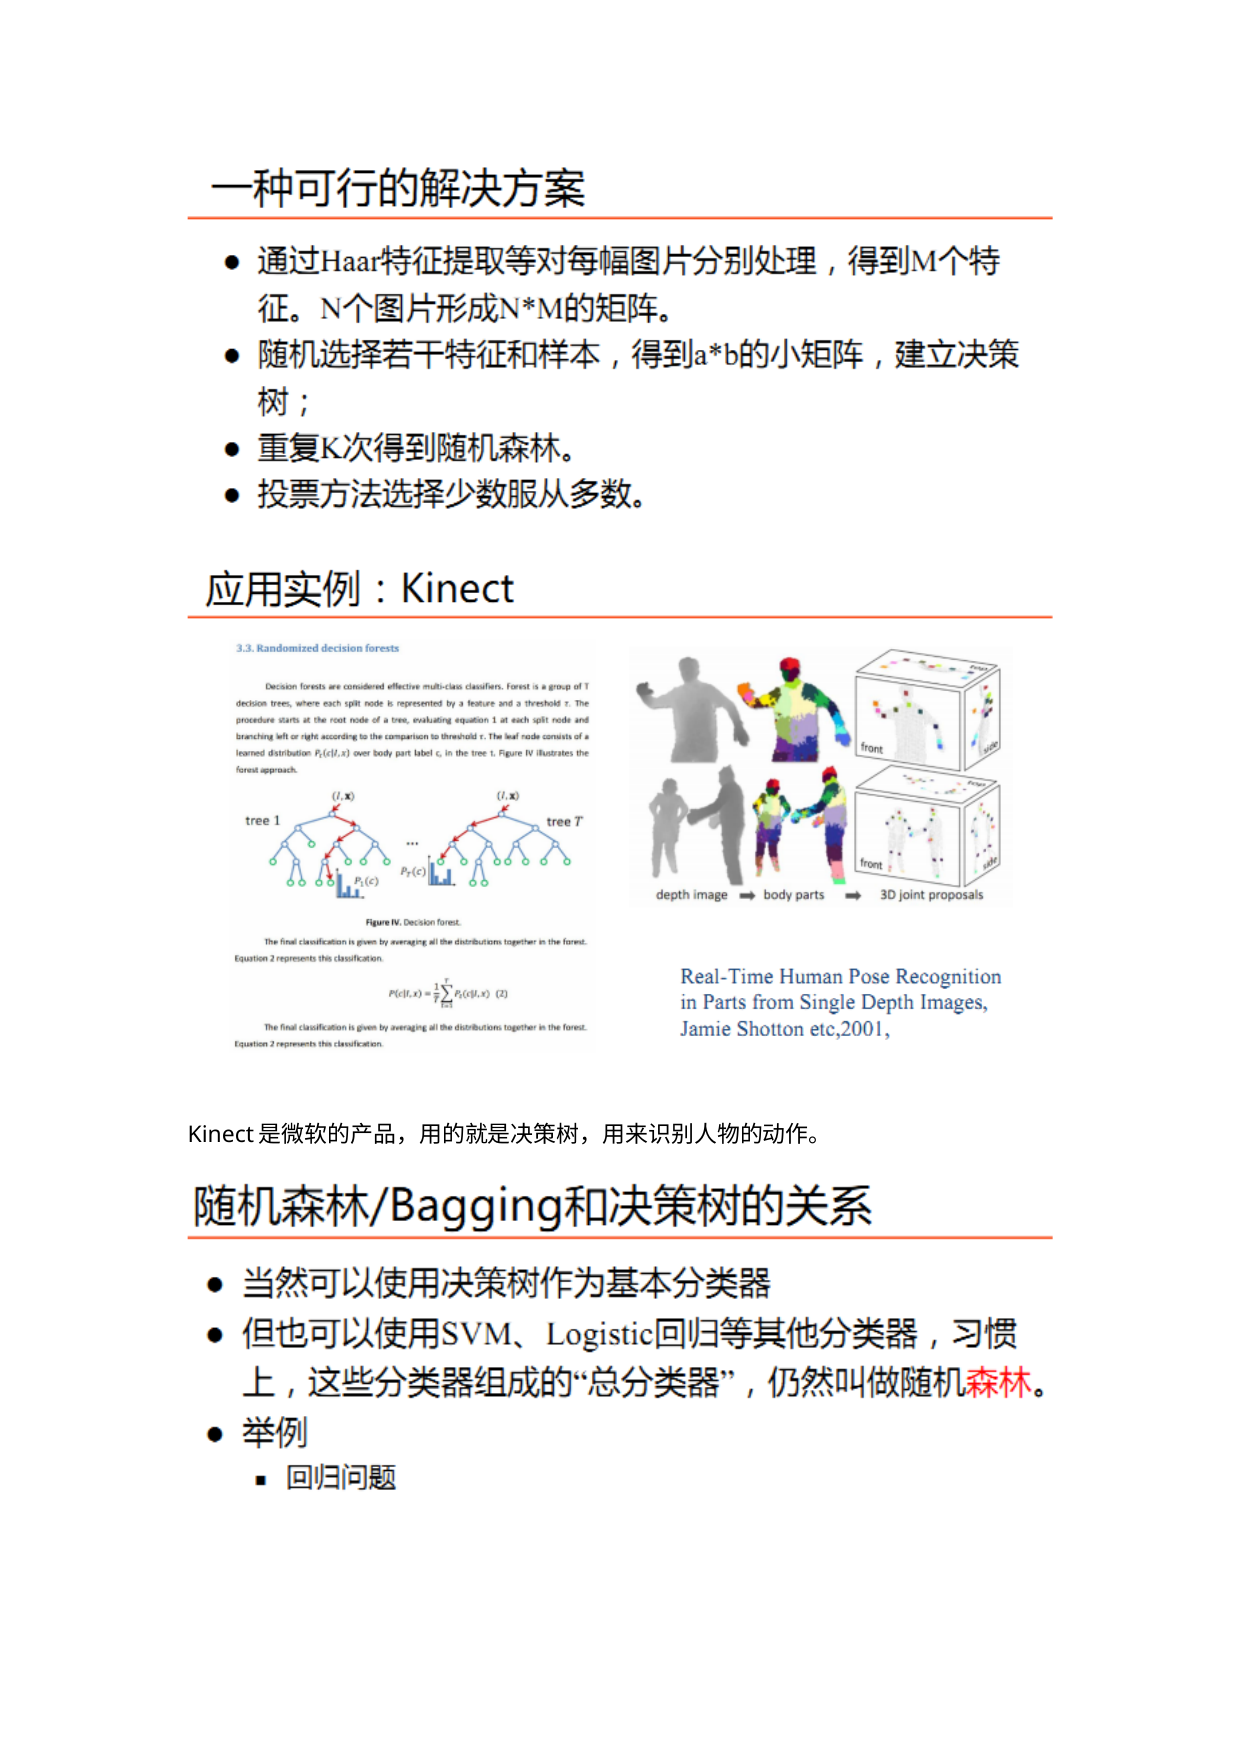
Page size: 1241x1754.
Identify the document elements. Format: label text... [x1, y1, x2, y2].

picture [187, 1169, 1053, 1496]
picture [187, 546, 1053, 1095]
text Kinect是微软的产品，用的就是决策树，用来识别人物的动作。 [187, 1115, 1053, 1149]
picture [187, 150, 1053, 526]
